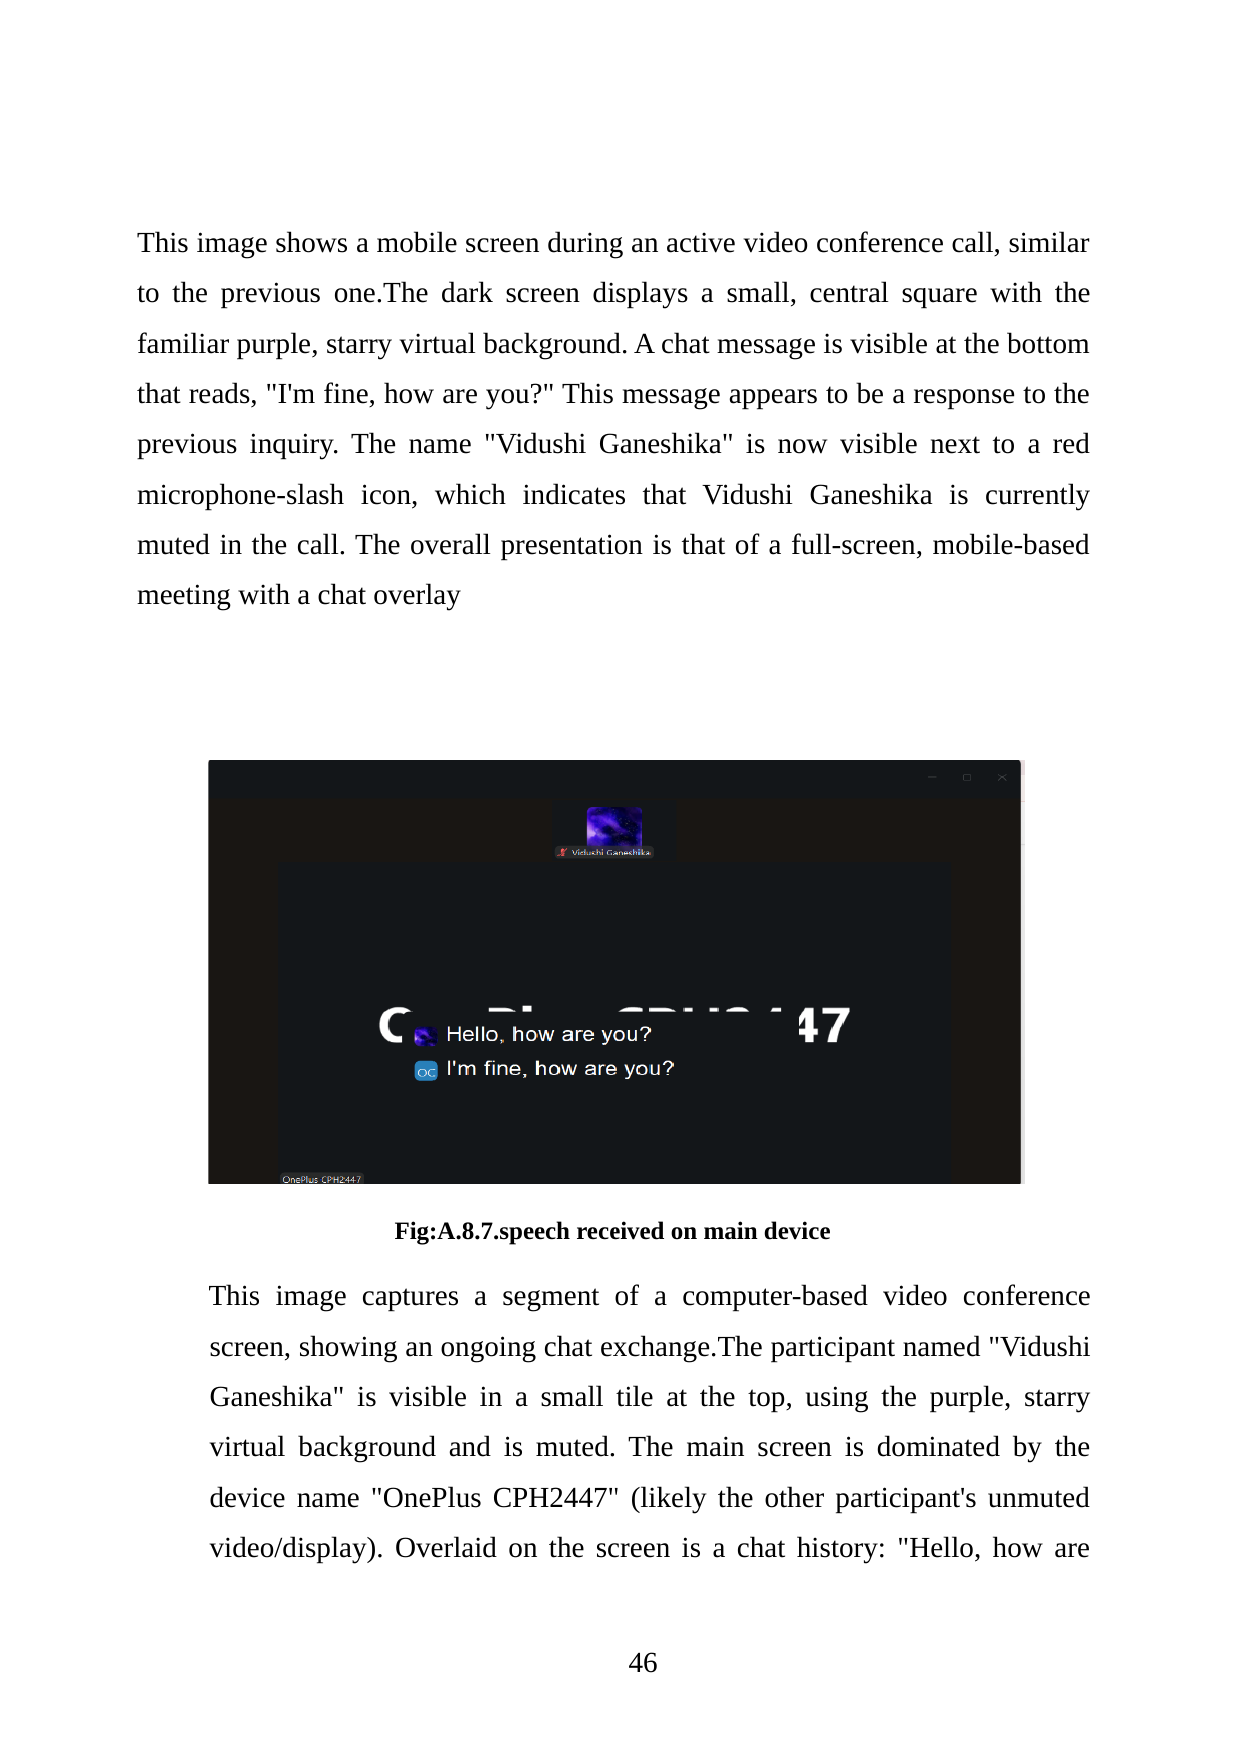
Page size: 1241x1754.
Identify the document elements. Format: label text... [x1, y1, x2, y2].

picture [208, 760, 1025, 1184]
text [208, 1278, 1091, 1564]
list This image shows a mobile screen during an active video conference call, similar to the previous one.The dark screen displays a small, central square with the familiar purple, starry virtual background. A chat message is visible at the bottom that reads, "I'm fine, how are you?" This message appears to be a response to the previous inquiry. The name "Vidushi Ganeshika" is now visible next to a red microphone-slash icon, which indicates that Vidushi Ganeshika is currently muted in the call. The overall presentation is that of a full-screen, mobile-based meeting with a chat overlay [137, 225, 1091, 611]
text Fig:A.8.7.speech received on main device [245, 1216, 1091, 1245]
